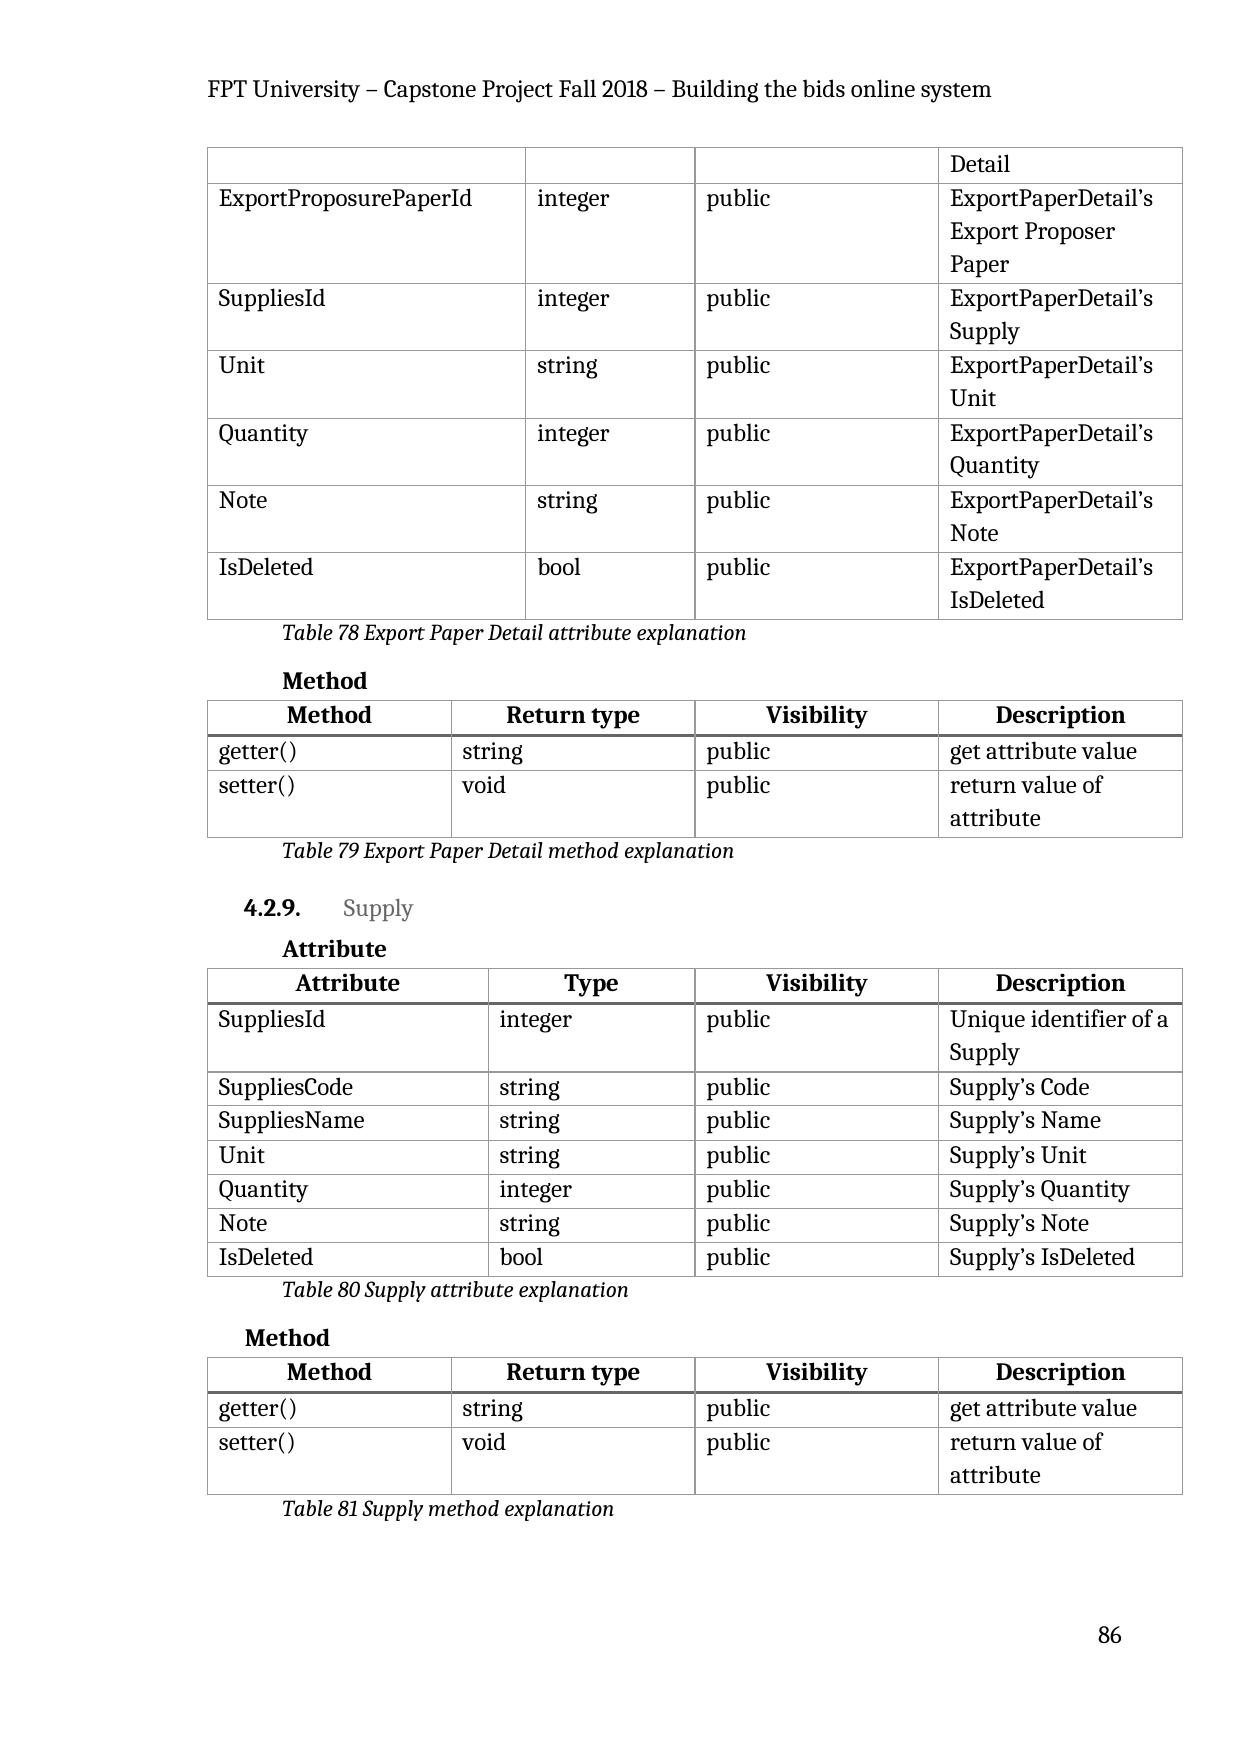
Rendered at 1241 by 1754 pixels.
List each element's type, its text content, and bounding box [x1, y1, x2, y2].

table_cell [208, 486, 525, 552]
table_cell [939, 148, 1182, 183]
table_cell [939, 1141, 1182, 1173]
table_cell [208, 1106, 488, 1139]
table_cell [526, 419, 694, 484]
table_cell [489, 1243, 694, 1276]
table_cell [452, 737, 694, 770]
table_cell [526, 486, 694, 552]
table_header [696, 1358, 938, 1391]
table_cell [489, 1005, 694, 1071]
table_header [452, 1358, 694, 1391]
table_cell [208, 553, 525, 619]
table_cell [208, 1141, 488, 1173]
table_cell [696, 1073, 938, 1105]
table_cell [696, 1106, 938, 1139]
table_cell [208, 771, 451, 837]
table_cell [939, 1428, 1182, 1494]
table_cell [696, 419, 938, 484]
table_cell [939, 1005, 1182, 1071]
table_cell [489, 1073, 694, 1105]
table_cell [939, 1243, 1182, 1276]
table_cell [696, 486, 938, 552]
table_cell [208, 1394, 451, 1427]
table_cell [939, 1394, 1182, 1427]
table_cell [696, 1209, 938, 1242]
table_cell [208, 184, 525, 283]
text Table 80 Supply attribute explanation [282, 1277, 1122, 1303]
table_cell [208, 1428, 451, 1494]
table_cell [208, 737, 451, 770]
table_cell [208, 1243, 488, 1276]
text Table 81 Supply method explanation [282, 1495, 1122, 1522]
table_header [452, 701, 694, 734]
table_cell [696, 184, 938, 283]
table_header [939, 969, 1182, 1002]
text Method [244, 1324, 1122, 1353]
subtitle Supply [301, 894, 1114, 922]
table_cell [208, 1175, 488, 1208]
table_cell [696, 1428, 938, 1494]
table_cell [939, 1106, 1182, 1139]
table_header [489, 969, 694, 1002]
text Table 79 Export Paper Detail method explanation [282, 838, 1122, 864]
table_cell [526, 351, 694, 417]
list Attribute [282, 935, 1122, 964]
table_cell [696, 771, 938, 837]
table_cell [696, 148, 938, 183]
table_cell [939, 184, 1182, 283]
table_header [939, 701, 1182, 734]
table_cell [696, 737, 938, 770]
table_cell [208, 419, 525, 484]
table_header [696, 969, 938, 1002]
text Table 78 Export Paper Detail attribute explanation [282, 620, 1122, 646]
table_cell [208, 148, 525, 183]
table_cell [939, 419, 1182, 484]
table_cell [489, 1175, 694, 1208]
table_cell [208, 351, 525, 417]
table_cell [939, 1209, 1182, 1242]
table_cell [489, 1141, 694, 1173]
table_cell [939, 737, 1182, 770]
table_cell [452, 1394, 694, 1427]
list Method [282, 667, 1122, 696]
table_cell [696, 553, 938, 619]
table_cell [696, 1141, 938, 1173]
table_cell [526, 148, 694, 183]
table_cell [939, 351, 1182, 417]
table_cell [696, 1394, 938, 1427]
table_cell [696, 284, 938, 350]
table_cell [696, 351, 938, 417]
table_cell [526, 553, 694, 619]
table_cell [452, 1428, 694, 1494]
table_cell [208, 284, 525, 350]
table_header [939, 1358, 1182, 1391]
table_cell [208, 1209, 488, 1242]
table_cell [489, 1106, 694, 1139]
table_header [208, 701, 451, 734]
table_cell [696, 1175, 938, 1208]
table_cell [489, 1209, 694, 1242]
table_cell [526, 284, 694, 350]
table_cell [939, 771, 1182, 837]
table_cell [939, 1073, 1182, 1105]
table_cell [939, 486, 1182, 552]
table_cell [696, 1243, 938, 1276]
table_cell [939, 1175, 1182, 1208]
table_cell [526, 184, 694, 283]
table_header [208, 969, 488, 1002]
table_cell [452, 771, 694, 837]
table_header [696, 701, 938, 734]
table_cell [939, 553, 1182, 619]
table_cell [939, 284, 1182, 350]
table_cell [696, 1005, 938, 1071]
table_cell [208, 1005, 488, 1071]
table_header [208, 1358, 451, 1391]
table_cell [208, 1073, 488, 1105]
